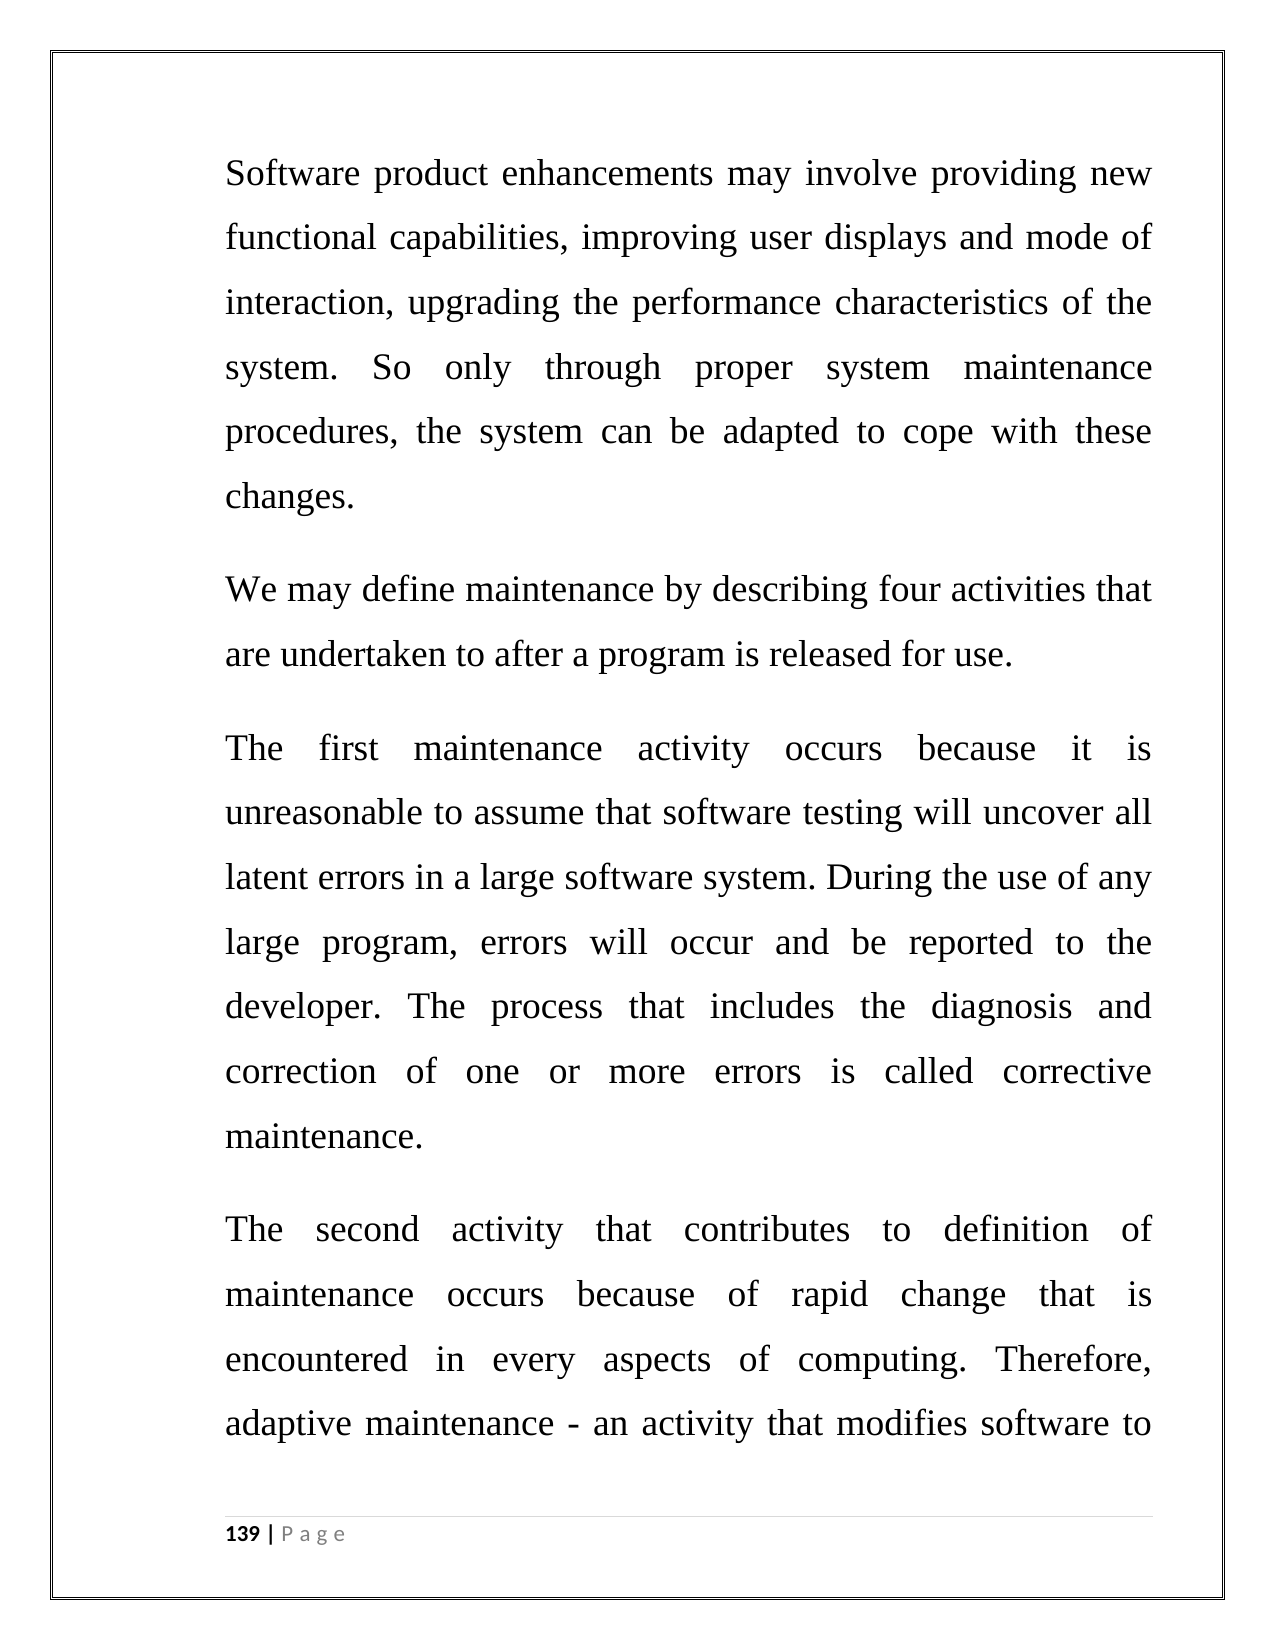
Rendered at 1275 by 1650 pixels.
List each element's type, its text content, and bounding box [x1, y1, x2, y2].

text The first maintenance activity occurs because it is unreasonable to assume that software testing will uncover all latent errors in a large software system. During the use of any large program, errors will occur and be reported to the developer. The process that includes the diagnosis and correction of one or more errors is called corrective maintenance. [225, 725, 1153, 1156]
text We may define maintenance by describing four activities that are undertaken to after a program is released for use. [225, 567, 1153, 675]
text Software product enhancements may involve providing new functional capabilities, improving user displays and mode of interaction, upgrading the performance characteristics of the system. So only through proper system maintenance procedures, the system can be adapted to cope with these changes. [225, 150, 1153, 517]
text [225, 1207, 1153, 1444]
